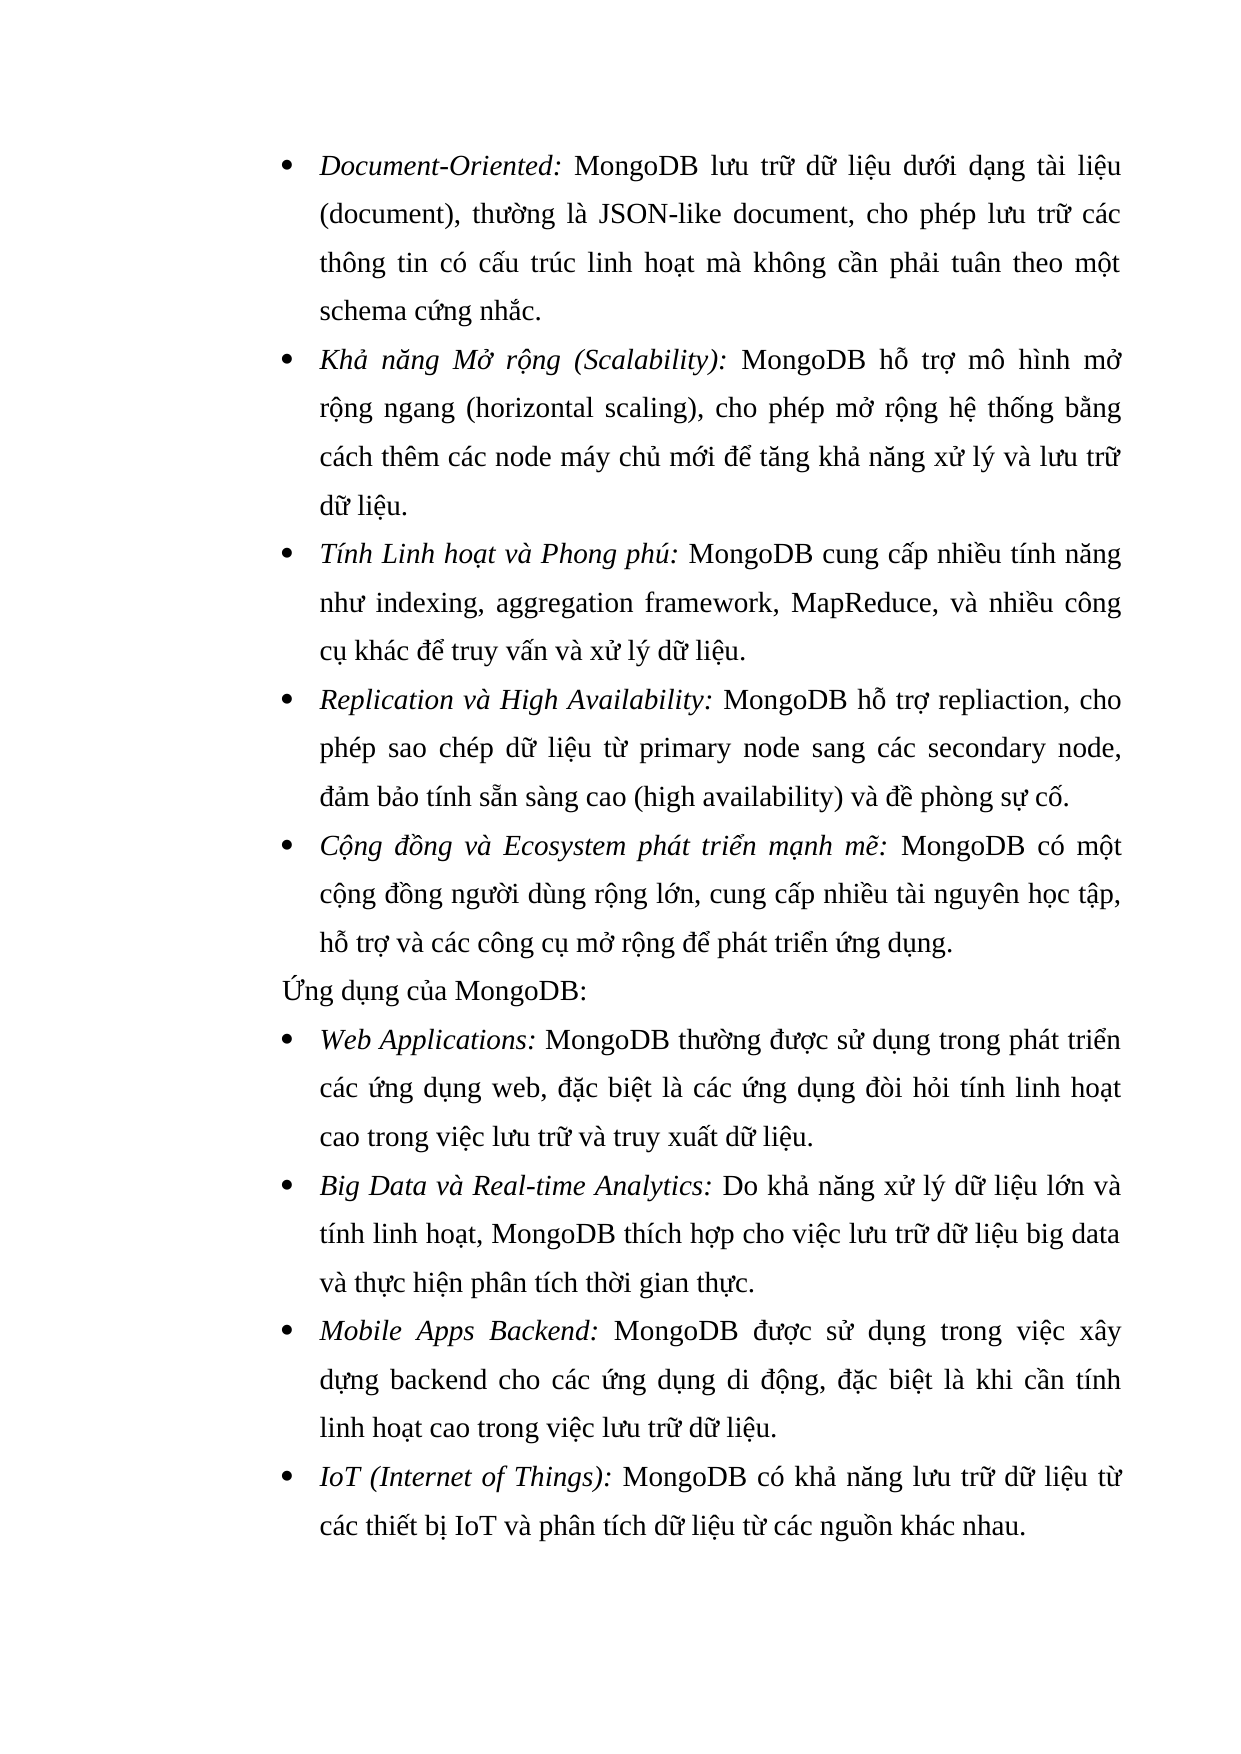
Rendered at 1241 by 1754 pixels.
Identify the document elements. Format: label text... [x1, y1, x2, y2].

list Tính Linh hoạt và Phong phú: MongoDB cung cấp nhiều tính năng như indexing, aggregation framework, MapReduce, và nhiều công cụ khác để truy vấn và xử lý dữ liệu. [282, 536, 1122, 667]
list Big Data và Real-time Analytics: Do khả năng xử lý dữ liệu lớn và tính linh hoạt, MongoDB thích hợp cho việc lưu trữ dữ liệu big data và thực hiện phân tích thời gian thực. [282, 1168, 1122, 1298]
list Cộng đồng và Ecosystem phát triển mạnh mẽ: MongoDB có một cộng đồng người dùng rộng lớn, cung cấp nhiều tài nguyên học tập, hỗ trợ và các công cụ mở rộng để phát triển ứng dụng. [282, 828, 1122, 958]
list Khả năng Mở rộng (Scalability): MongoDB hỗ trợ mô hình mở rộng ngang (horizontal scaling), cho phép mở rộng hệ thống bằng cách thêm các node máy chủ mới để tăng khả năng xử lý và lưu trữ dữ liệu. [282, 342, 1122, 521]
list Web Applications: MongoDB thường được sử dụng trong phát triển các ứng dụng web, đặc biệt là các ứng dụng đòi hỏi tính linh hoạt cao trong việc lưu trữ và truy xuất dữ liệu. [282, 1022, 1122, 1153]
list Mobile Apps Backend: MongoDB được sử dụng trong việc xây dựng backend cho các ứng dụng di động, đặc biệt là khi cần tính linh hoạt cao trong việc lưu trữ dữ liệu. [282, 1313, 1122, 1444]
text Ứng dụng của MongoDB: [282, 973, 1122, 1007]
list Replication và High Availability: MongoDB hỗ trợ repliaction, cho phép sao chép dữ liệu từ primary node sang các secondary node, đảm bảo tính sẵn sàng cao (high availability) và đề phòng sự cố. [282, 682, 1122, 813]
list IoT (Internet of Things): MongoDB có khả năng lưu trữ dữ liệu từ các thiết bị IoT và phân tích dữ liệu từ các nguồn khác nhau. [282, 1459, 1122, 1541]
list Document-Oriented: MongoDB lưu trữ dữ liệu dưới dạng tài liệu (document), thường là JSON-like document, cho phép lưu trữ các thông tin có cấu trúc linh hoạt mà không cần phải tuân theo một schema cứng nhắc. [282, 148, 1122, 327]
